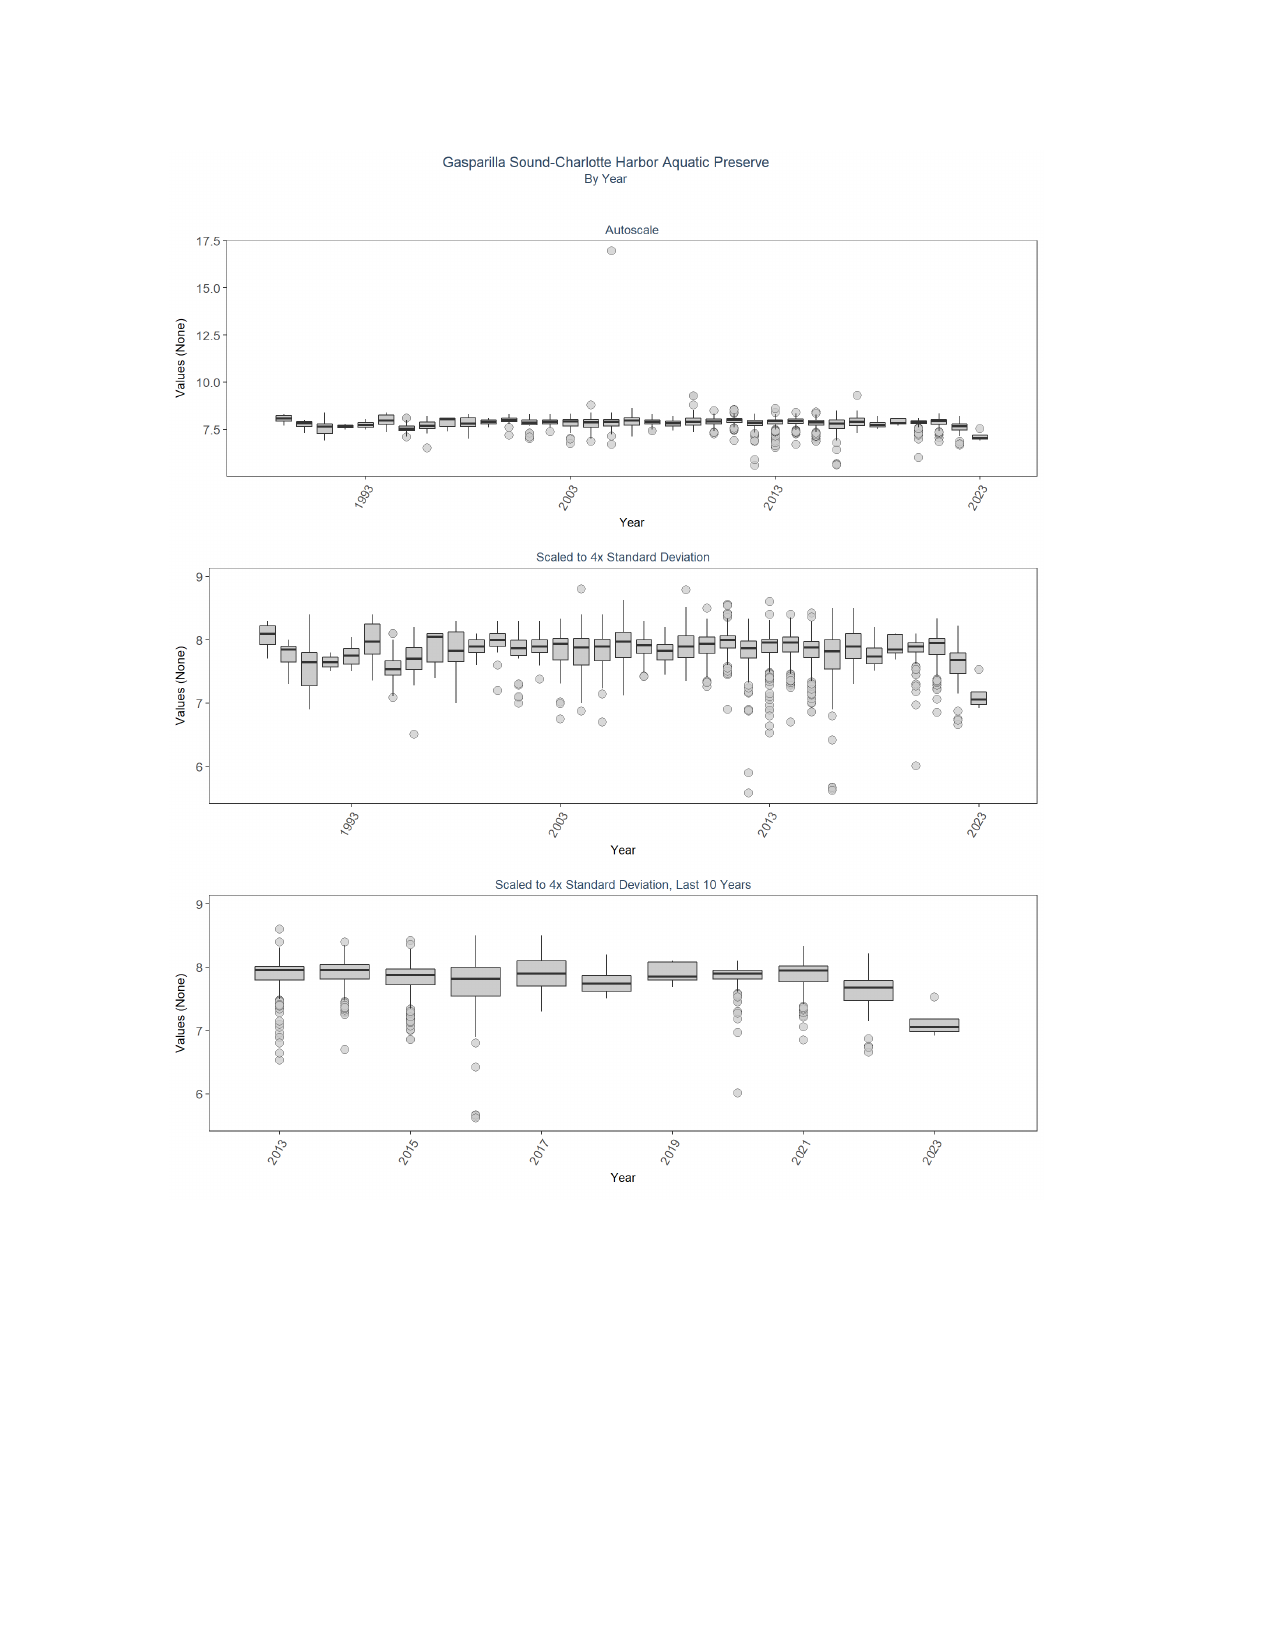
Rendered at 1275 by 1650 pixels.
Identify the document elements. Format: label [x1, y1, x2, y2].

picture [168, 150, 1044, 1200]
